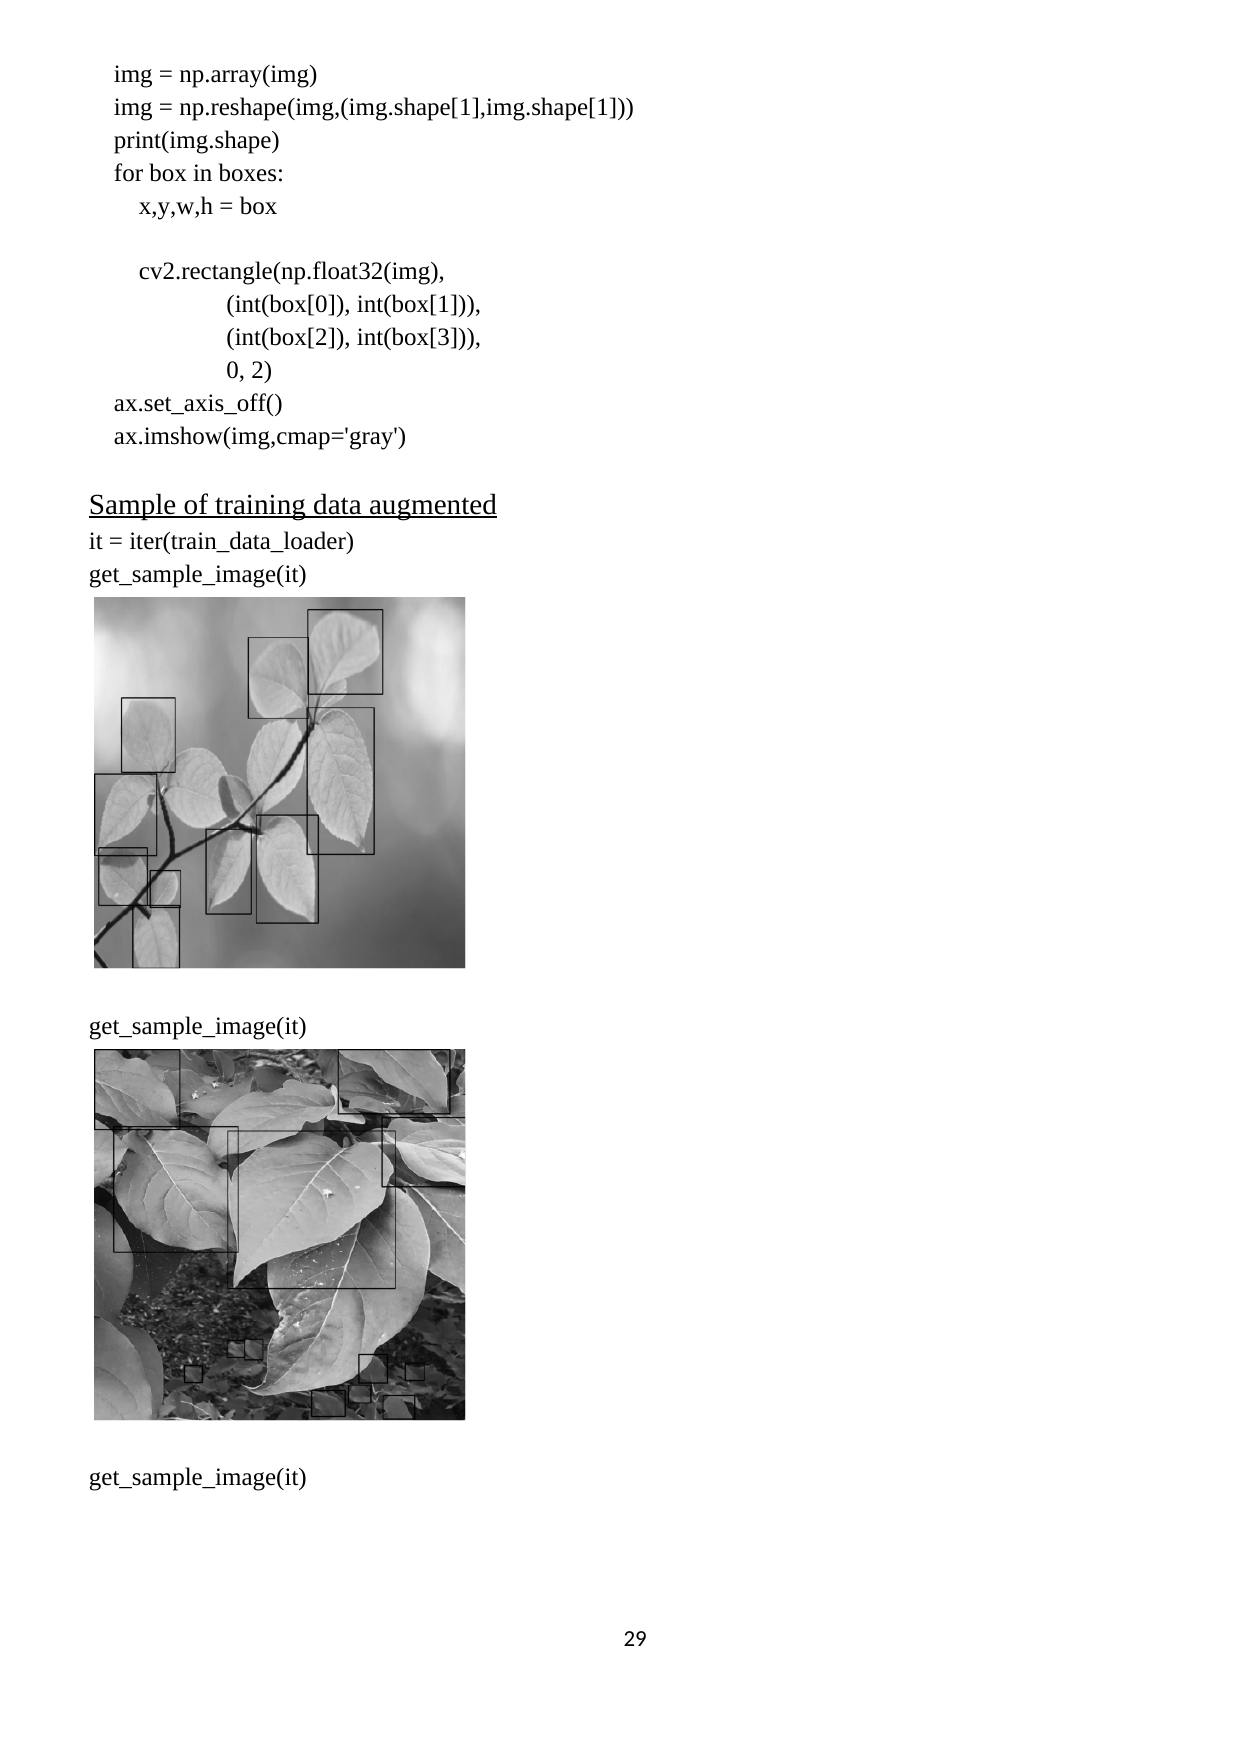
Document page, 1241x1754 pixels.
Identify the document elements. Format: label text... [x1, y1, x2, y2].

text get_sample_image(it) [89, 1011, 1181, 1039]
text img = np.array(img) [89, 59, 1181, 88]
text (int(box[0]), int(box[1])), [89, 289, 1181, 318]
picture [88, 592, 470, 974]
text ax.imshow(img,cmap='gray') [89, 421, 1181, 450]
text ax.set_axis_off() [89, 388, 1181, 417]
text Sample of training data augmented [89, 487, 1181, 521]
text print(img.shape) [89, 125, 1181, 154]
text it = iter(train_data_loader) [89, 526, 1181, 555]
text 0, 2) [89, 355, 1181, 384]
text get_sample_image(it) [89, 1462, 1181, 1491]
text (int(box[2]), int(box[3])), [89, 322, 1181, 351]
text cv2.rectangle(np.float32(img), [89, 256, 1181, 285]
text img = np.reshape(img,(img.shape[1],img.shape[1])) [89, 92, 1181, 121]
text for box in boxes: [89, 158, 1181, 187]
text x,y,w,h = box [89, 191, 1181, 220]
picture [88, 1043, 470, 1426]
text get_sample_image(it) [89, 559, 1181, 588]
